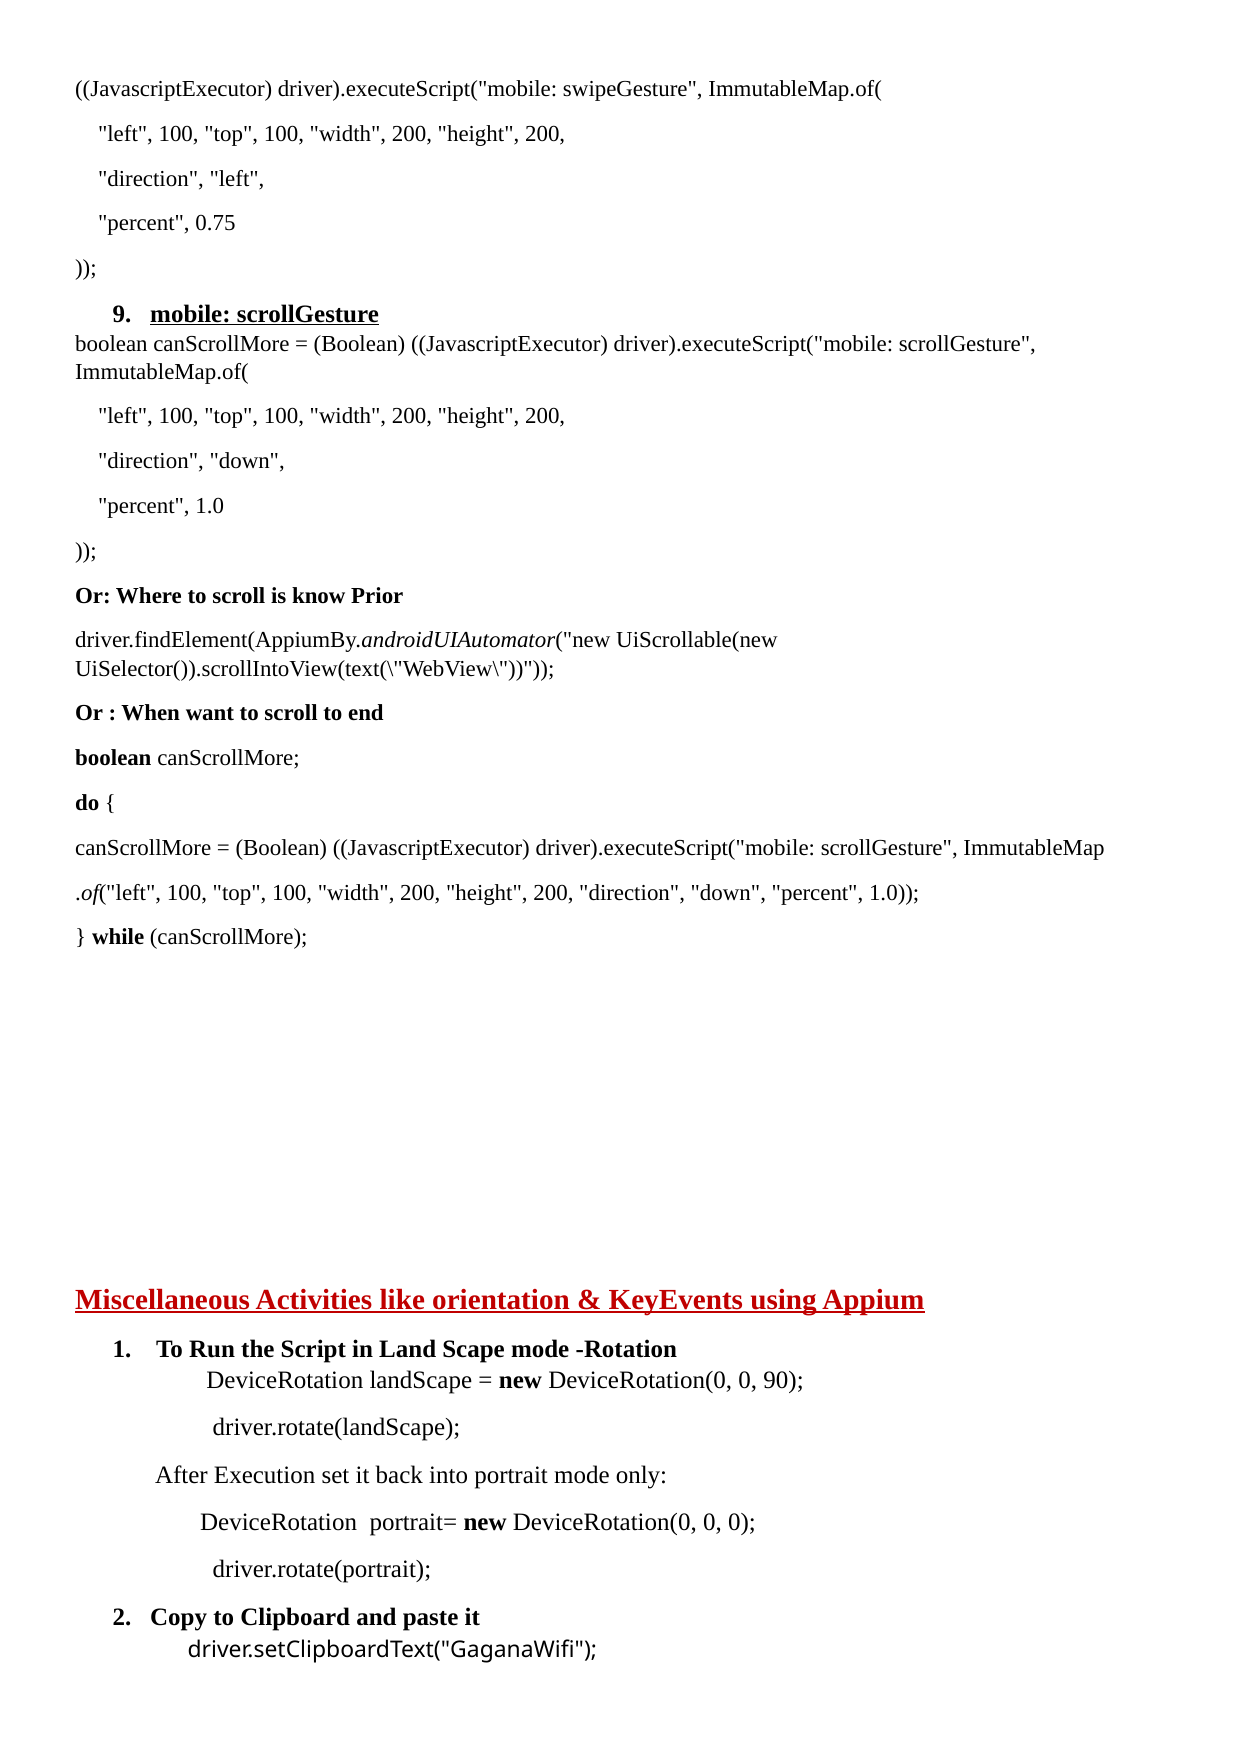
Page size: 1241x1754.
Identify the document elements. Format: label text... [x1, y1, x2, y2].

text "direction", "left", [75, 164, 1165, 191]
text driver.rotate(portrait); [75, 1554, 1165, 1583]
text canScrollMore = (Boolean) ((JavascriptExecutor) driver).executeScript("mobile: scrollGesture", ImmutableMap [75, 834, 1165, 860]
text Or: Where to scroll is know Prior [75, 582, 1165, 608]
text "left", 100, "top", 100, "width", 200, "height", 200, [75, 403, 1165, 429]
text After Execution set it back into portrait mode only: [75, 1460, 1165, 1488]
list Copy to Clipboard and paste it [112, 1602, 1165, 1631]
text "direction", "down", [75, 447, 1165, 474]
text )); [75, 537, 1165, 563]
text .of("left", 100, "top", 100, "width", 200, "height", 200, "direction", "down", "percent", 1.0)); [75, 879, 1165, 905]
text "percent", 1.0 [75, 492, 1165, 518]
text do { [75, 789, 1165, 815]
text } while (canScrollMore); [75, 923, 1165, 950]
text boolean canScrollMore = (Boolean) ((JavascriptExecutor) driver).executeScript("mobile: scrollGesture", ImmutableMap.of( [75, 330, 1165, 384]
text ((JavascriptExecutor) driver).executeScript("mobile: swipeGesture", ImmutableMap.of( [75, 75, 1165, 101]
list mobile: scrollGesture [112, 299, 1165, 328]
text )); [75, 254, 1165, 281]
text DeviceRotation portrait= new DeviceRotation(0, 0, 0); [75, 1507, 1165, 1536]
text driver.rotate(landScape); [75, 1412, 1165, 1441]
text DeviceRotation landScape = new DeviceRotation(0, 0, 90); [75, 1365, 1165, 1394]
text Miscellaneous Activities like orientation & KeyEvents using Appium [75, 1282, 1165, 1315]
text "left", 100, "top", 100, "width", 200, "height", 200, [75, 120, 1165, 146]
list To Run the Script in Land Scape mode -Rotation [112, 1334, 1165, 1363]
text driver.setClipboardText("GaganaWifi"); [150, 1633, 1165, 1664]
text "percent", 0.75 [75, 209, 1165, 236]
text boolean canScrollMore; [75, 744, 1165, 771]
text Or : When want to scroll to end [75, 699, 1165, 726]
text driver.findElement(AppiumBy.androidUIAutomator("new UiScrollable(new UiSelector()).scrollIntoView(text(\"WebView\"))")); [75, 627, 1165, 681]
